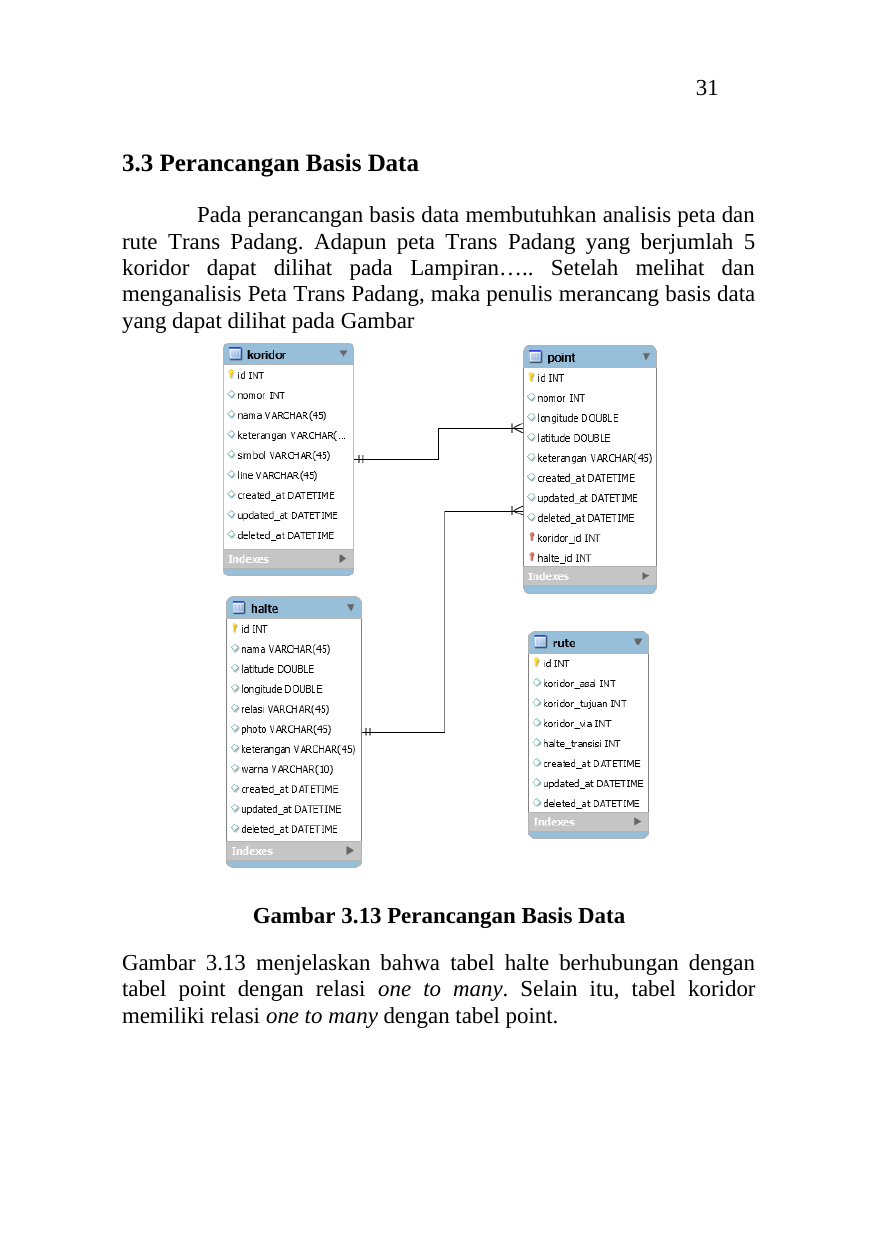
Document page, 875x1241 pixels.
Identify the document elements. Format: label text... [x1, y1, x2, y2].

subtitle 3.3 Perancangan Basis Data [122, 148, 756, 176]
picture [213, 333, 665, 876]
text Gambar 3.13 Perancangan Basis Data [122, 902, 756, 928]
text Pada perancangan basis data membutuhkan analisis peta dan rute Trans Padang. Adapun peta Trans Padang yang berjumlah 5 koridor dapat dilihat pada Lampiran….. Setelah melihat dan menganalisis Peta Trans Padang, maka penulis merancang basis data yang dapat dilihat pada Gambar [122, 201, 756, 333]
text Gambar 3.13 menjelaskan bahwa tabel halte berhubungan dengan tabel point dengan relasi one to many. Selain itu, tabel koridor memiliki relasi one to many dengan tabel point. [122, 949, 756, 1028]
